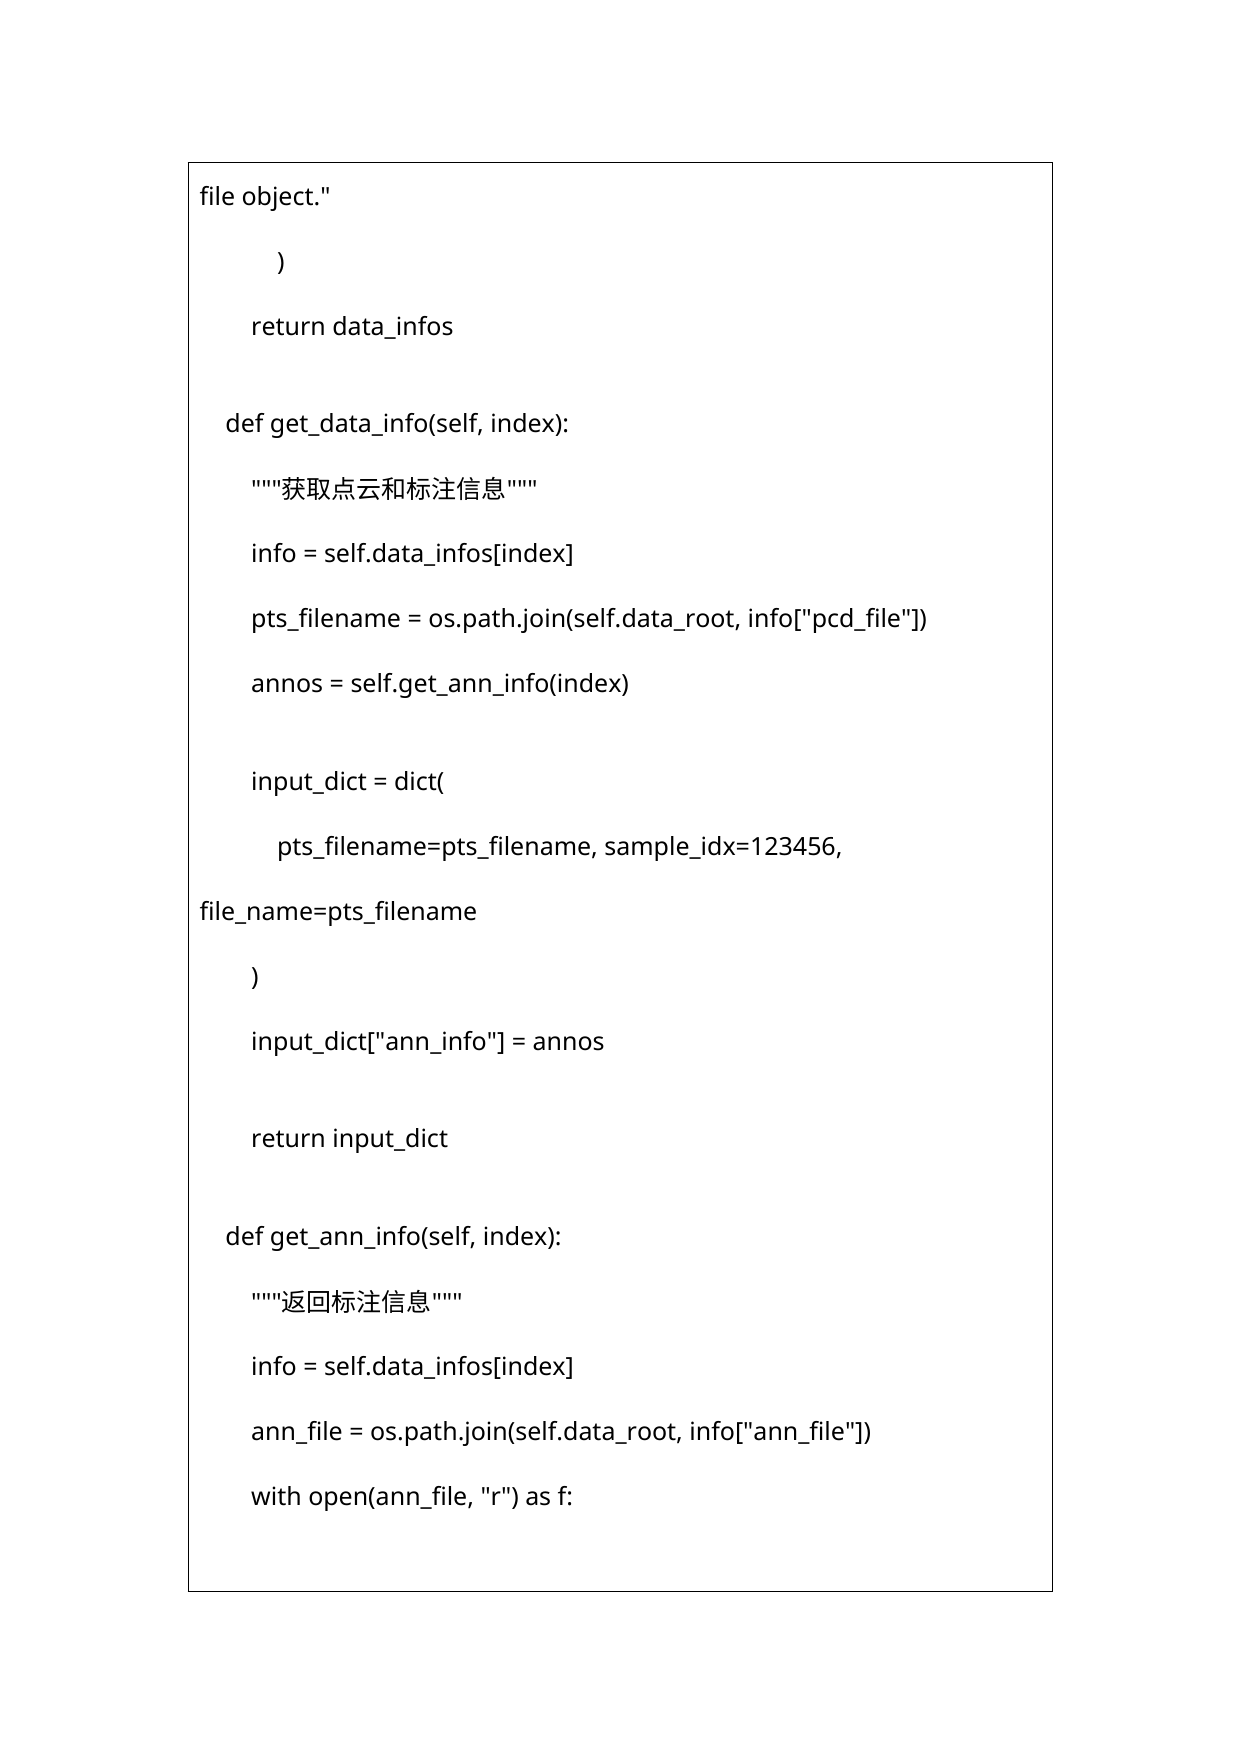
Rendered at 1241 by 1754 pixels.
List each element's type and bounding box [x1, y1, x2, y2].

table_header [189, 163, 1052, 1591]
